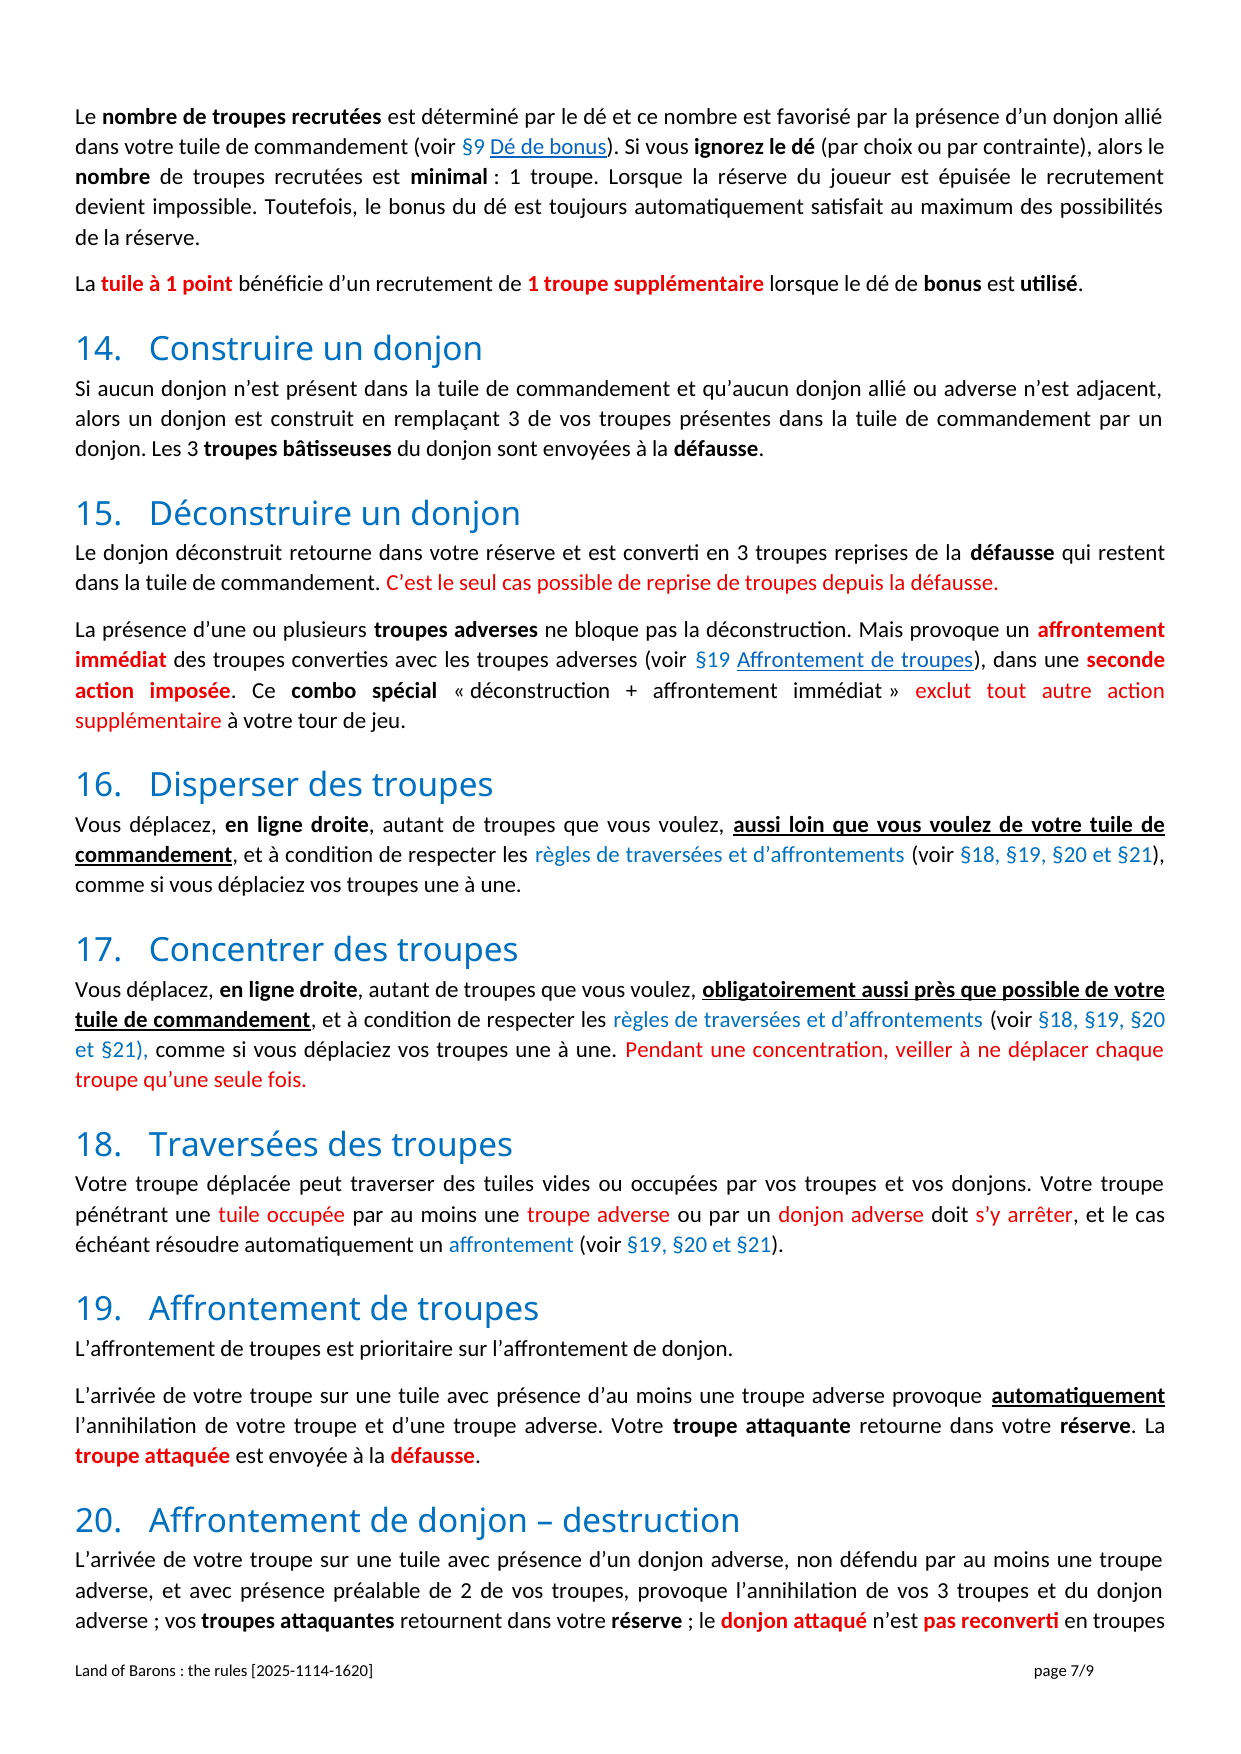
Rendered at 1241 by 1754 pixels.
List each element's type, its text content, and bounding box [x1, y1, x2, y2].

subtitle Traversées des troupes [75, 1121, 1165, 1166]
text L’affrontement de troupes est prioritaire sur l’affrontement de donjon. [75, 1334, 1165, 1362]
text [75, 1546, 1165, 1634]
text Votre troupe déplacée peut traverser des tuiles vides ou occupées par vos troupes et vos donjons. Votre troupe pénétrant une tuile occupée par au moins une troupe adverse ou par un donjon adverse doit s’y arrêter, et le cas échéant résoudre automatiquement un affrontement (voir §19, §20 et §21). [75, 1169, 1165, 1258]
text Vous déplacez, en ligne droite, autant de troupes que vous voulez, aussi loin que vous voulez de votre tuile de commandement, et à condition de respecter les règles de traversées et d’affrontements (voir §18, §19, §20 et §21), comme si vous déplaciez vos troupes une à une. [75, 810, 1165, 898]
subtitle Construire un donjon [75, 325, 1165, 370]
text Le nombre de troupes recrutées est déterminé par le dé et ce nombre est favorisé par la présence d’un donjon allié dans votre tuile de commandement (voir §9 Dé de bonus). Si vous ignorez le dé (par choix ou par contrainte), alors le nombre de troupes recrutées est minimal : 1 troupe. Lorsque la réserve du joueur est épuisée le recrutement devient impossible. Toutefois, le bonus du dé est toujours automatiquement satisfait au maximum des possibilités de la réserve. [75, 102, 1165, 251]
subtitle Affrontement de donjon – destruction [75, 1497, 1165, 1542]
text L’arrivée de votre troupe sur une tuile avec présence d’au moins une troupe adverse provoque automatiquement l’annihilation de votre troupe et d’une troupe adverse. Votre troupe attaquante retourne dans votre réserve. La troupe attaquée est envoyée à la défausse. [75, 1381, 1165, 1469]
subtitle Affrontement de troupes [75, 1285, 1165, 1331]
subtitle Déconstruire un donjon [75, 489, 1165, 535]
text Vous déplacez, en ligne droite, autant de troupes que vous voulez, obligatoirement aussi près que possible de votre tuile de commandement, et à condition de respecter les règles de traversées et d’affrontements (voir §18, §19, §20 et §21), comme si vous déplaciez vos troupes une à une. Pendant une concentration, veiller à ne déplacer chaque troupe qu’une seule fois. [75, 975, 1165, 1093]
subtitle Disperser des troupes [75, 761, 1165, 807]
text La présence d’une ou plusieurs troupes adverses ne bloque pas la déconstruction. Mais provoque un affrontement immédiat des troupes converties avec les troupes adverses (voir §19 Affrontement de troupes), dans une seconde action imposée. Ce combo spécial « déconstruction + affrontement immédiat » exclut tout autre action supplémentaire à votre tour de jeu. [75, 615, 1165, 734]
text Si aucun donjon n’est présent dans la tuile de commandement et qu’aucun donjon allié ou adverse n’est adjacent, alors un donjon est construit en remplaçant 3 de vos troupes présentes dans la tuile de commandement par un donjon. Les 3 troupes bâtisseuses du donjon sont envoyées à la défausse. [75, 374, 1165, 462]
text Le donjon déconstruit retourne dans votre réserve et est converti en 3 troupes reprises de la défausse qui restent dans la tuile de commandement. C’est le seul cas possible de reprise de troupes depuis la défausse. [75, 538, 1165, 596]
subtitle Concentrer des troupes [75, 926, 1165, 971]
text La tuile à 1 point bénéficie d’un recrutement de 1 troupe supplémentaire lorsque le dé de bonus est utilisé. [75, 269, 1165, 297]
